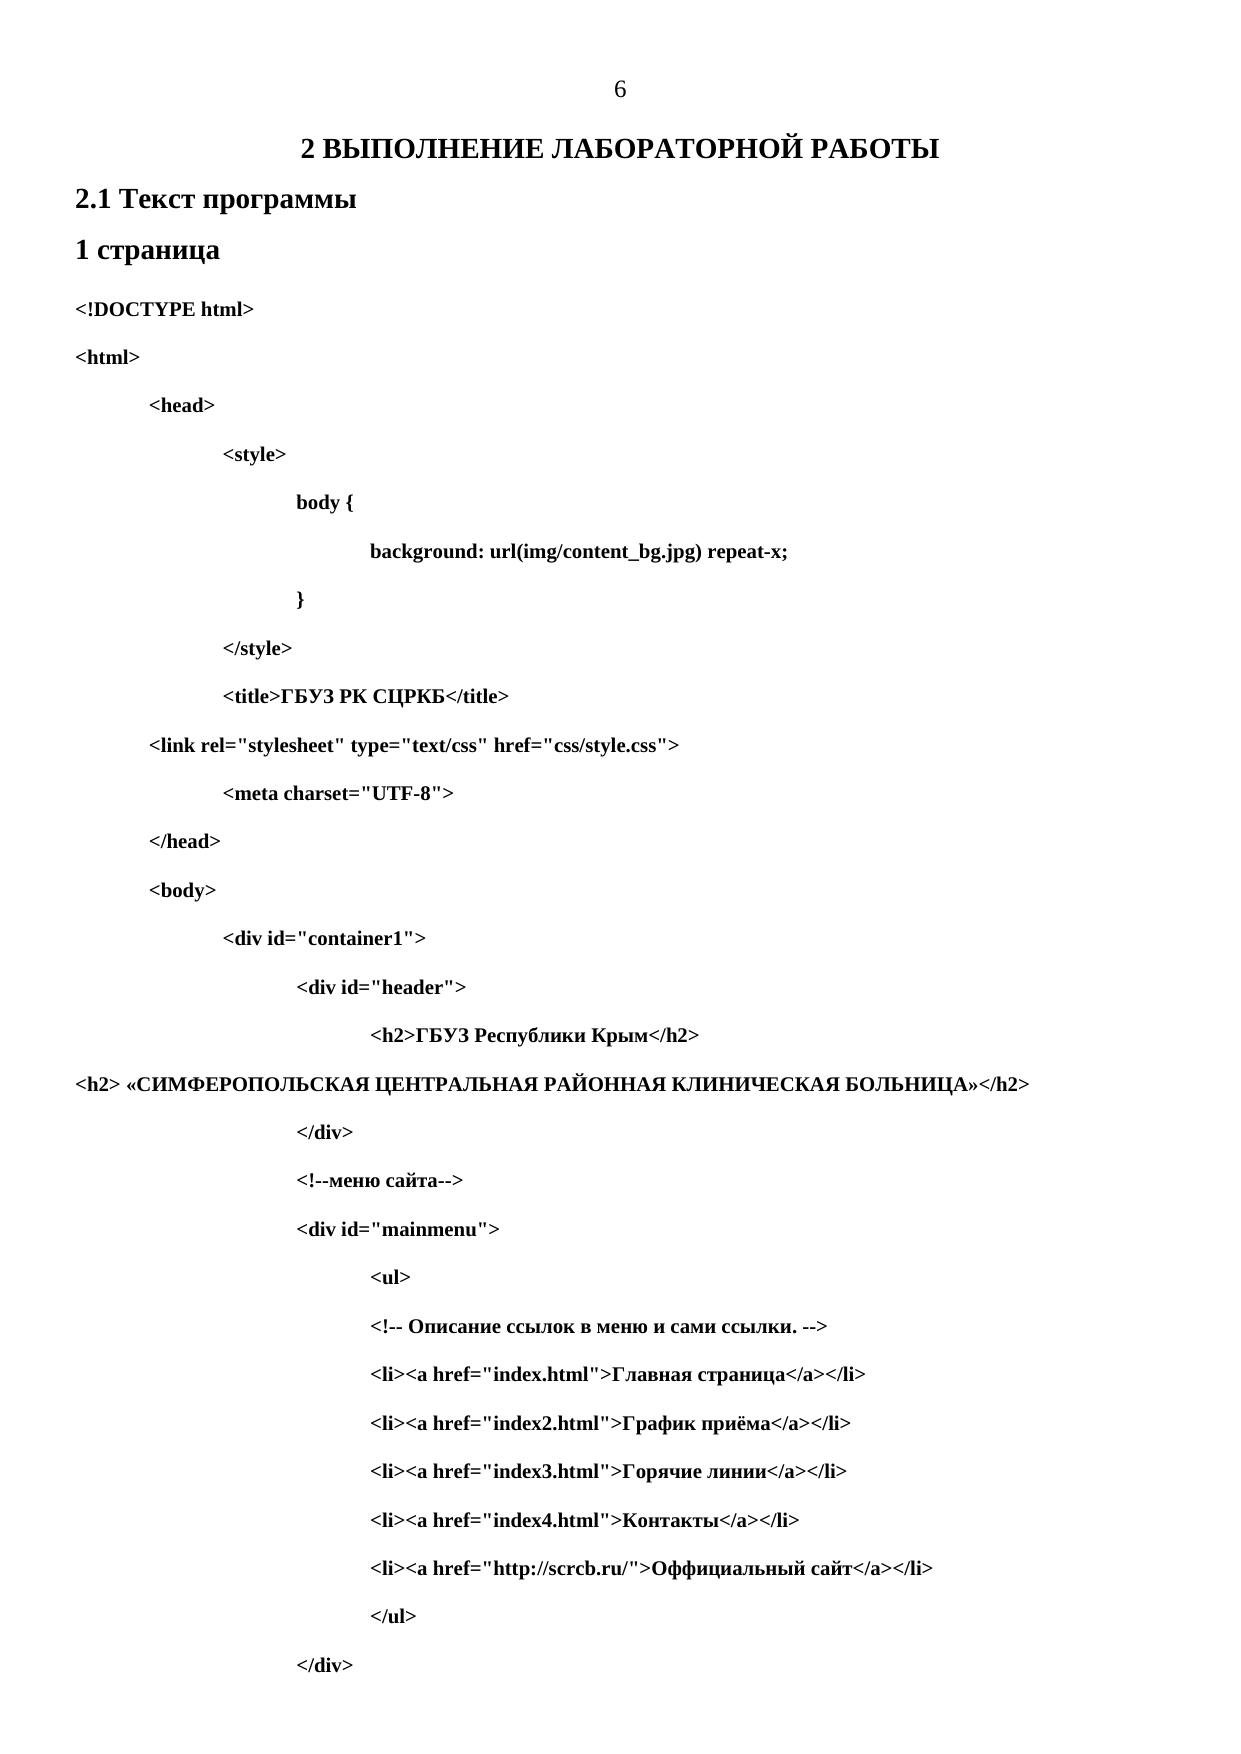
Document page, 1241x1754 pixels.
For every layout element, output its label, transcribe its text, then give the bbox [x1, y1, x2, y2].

text 1 страница <!DOCTYPE html> [75, 232, 1165, 321]
text <ul> [75, 1265, 1165, 1289]
text <!--меню сайта--> [75, 1168, 1165, 1192]
text <!-- Описание ссылок в меню и сами ссылки. --> [75, 1314, 1165, 1338]
text </style> [75, 636, 1165, 660]
text <link rel="stylesheet" type="text/css" href="css/style.css"> [75, 732, 1165, 757]
text <li><a href="http://scrcb.ru/">Оффициальный сайт</a></li> [75, 1556, 1165, 1580]
text </div> [75, 1120, 1165, 1144]
text <li><a href="index3.html">Горячие линии</a></li> [75, 1459, 1165, 1483]
text <li><a href="index4.html">Контакты</a></li> [75, 1507, 1165, 1532]
text <div id="header"> [75, 975, 1165, 999]
text <style> [75, 442, 1165, 466]
text </head> [75, 829, 1165, 853]
text background: url(img/content_bg.jpg) repeat-x; [75, 539, 1165, 563]
text <div id="mainmenu"> [75, 1217, 1165, 1241]
text <meta charset="UTF-8"> [75, 781, 1165, 805]
text <h2>ГБУЗ Республики Крым</h2> [75, 1023, 1165, 1047]
text <html> [75, 345, 1165, 369]
subtitle 2.1 Текст программы [75, 182, 1165, 215]
text <li><a href="index.html">Главная страница</a></li> [75, 1362, 1165, 1386]
text <li><a href="index2.html">График приёма</a></li> [75, 1411, 1165, 1435]
text <head> [75, 393, 1165, 417]
text <body> [75, 878, 1165, 902]
text <title>ГБУЗ РК СЦРКБ</title> [75, 684, 1165, 708]
text body { [75, 490, 1165, 514]
subtitle 2 ВЫПОЛНЕНИЕ ЛАБОРАТОРНОЙ РАБОТЫ [75, 131, 1165, 165]
text <div id="container1"> [75, 926, 1165, 950]
text </div> [75, 1653, 1165, 1677]
text </ul> [75, 1604, 1165, 1628]
text } [75, 587, 1165, 611]
text <h2> «СИМФЕРОПОЛЬСКАЯ ЦЕНТРАЛЬНАЯ РАЙОННАЯ КЛИНИЧЕСКАЯ БОЛЬНИЦА»</h2> [75, 1072, 1165, 1096]
